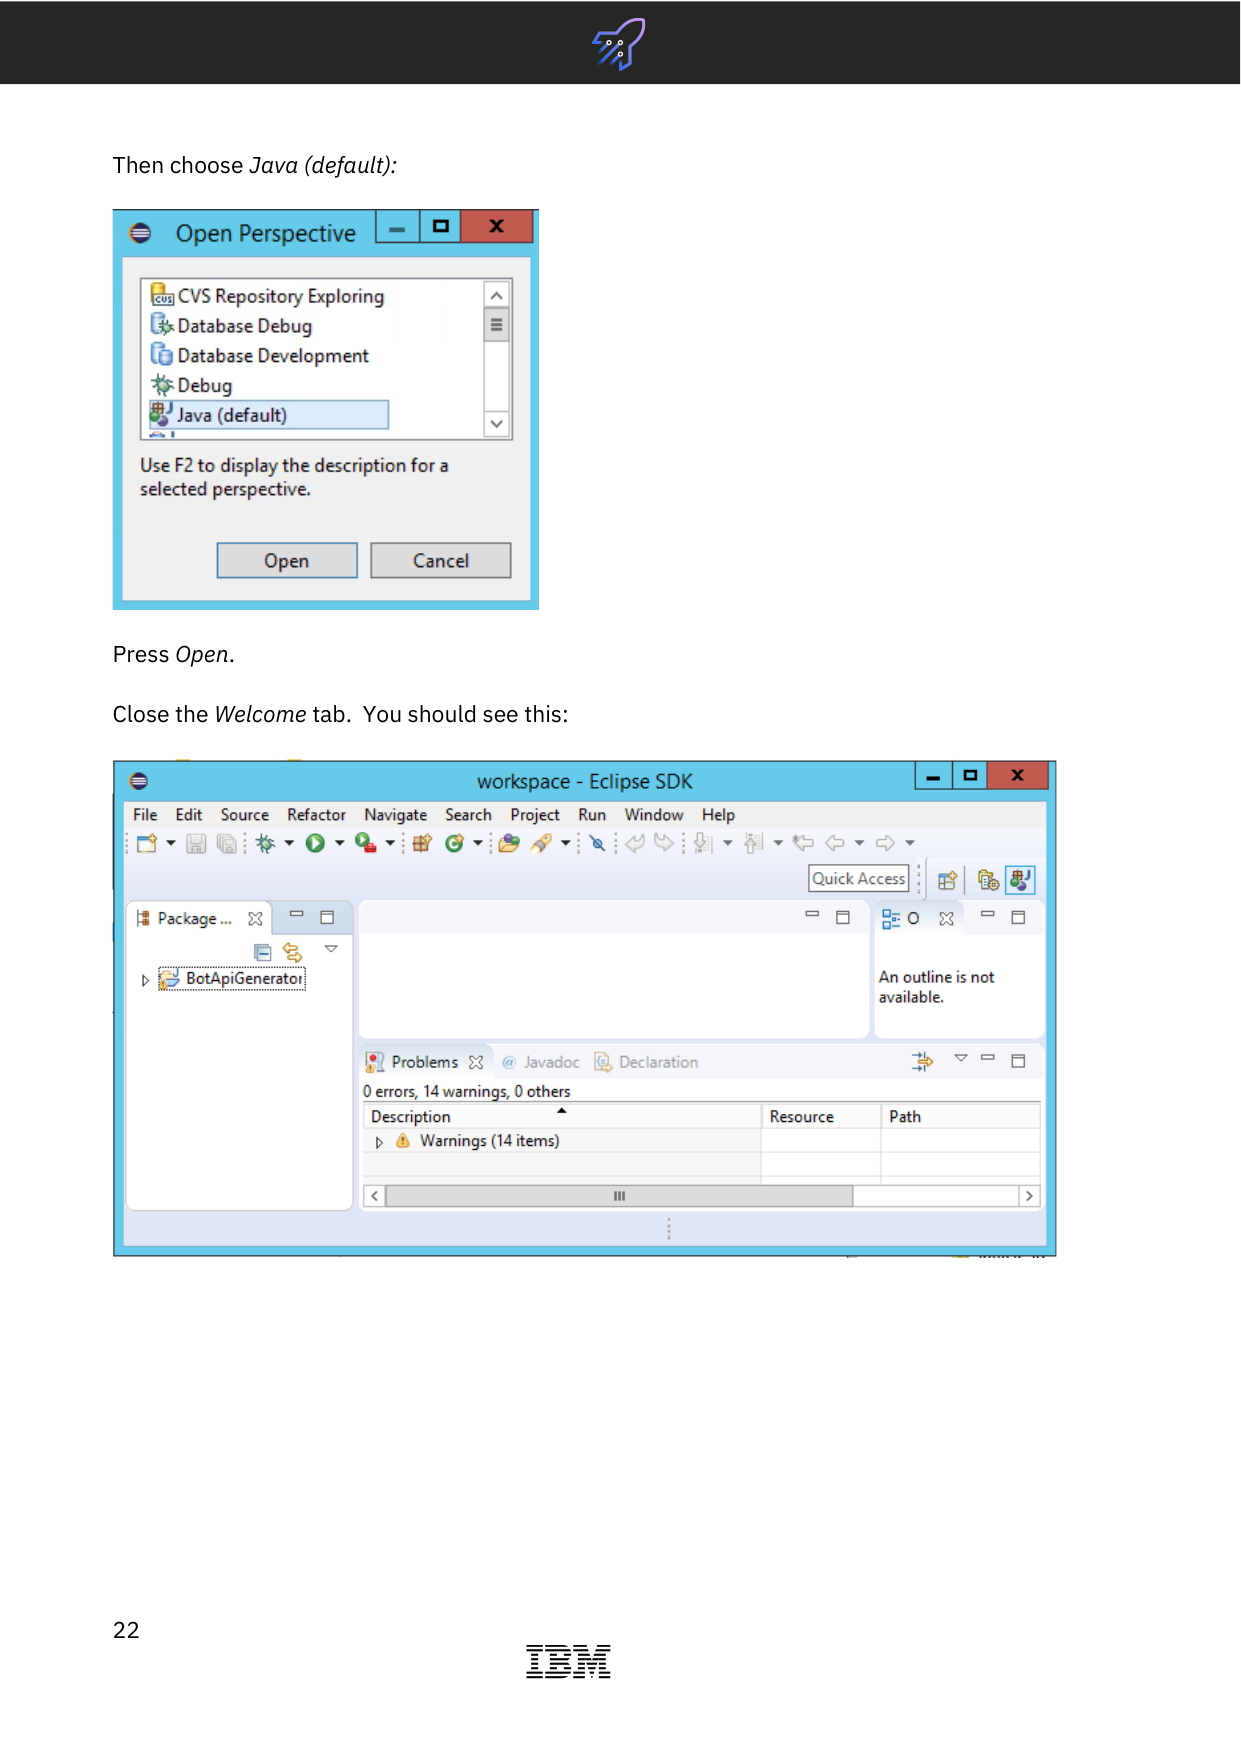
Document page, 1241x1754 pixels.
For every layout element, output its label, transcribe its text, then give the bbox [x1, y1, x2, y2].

text Close the Welcome tab. You should see this: [112, 699, 1128, 729]
picture [112, 209, 539, 610]
picture [526, 1645, 611, 1679]
picture [112, 758, 1057, 1258]
text Then choose Java (default): [112, 150, 1128, 180]
picture [588, 14, 649, 75]
text Press Open. [112, 639, 1128, 669]
